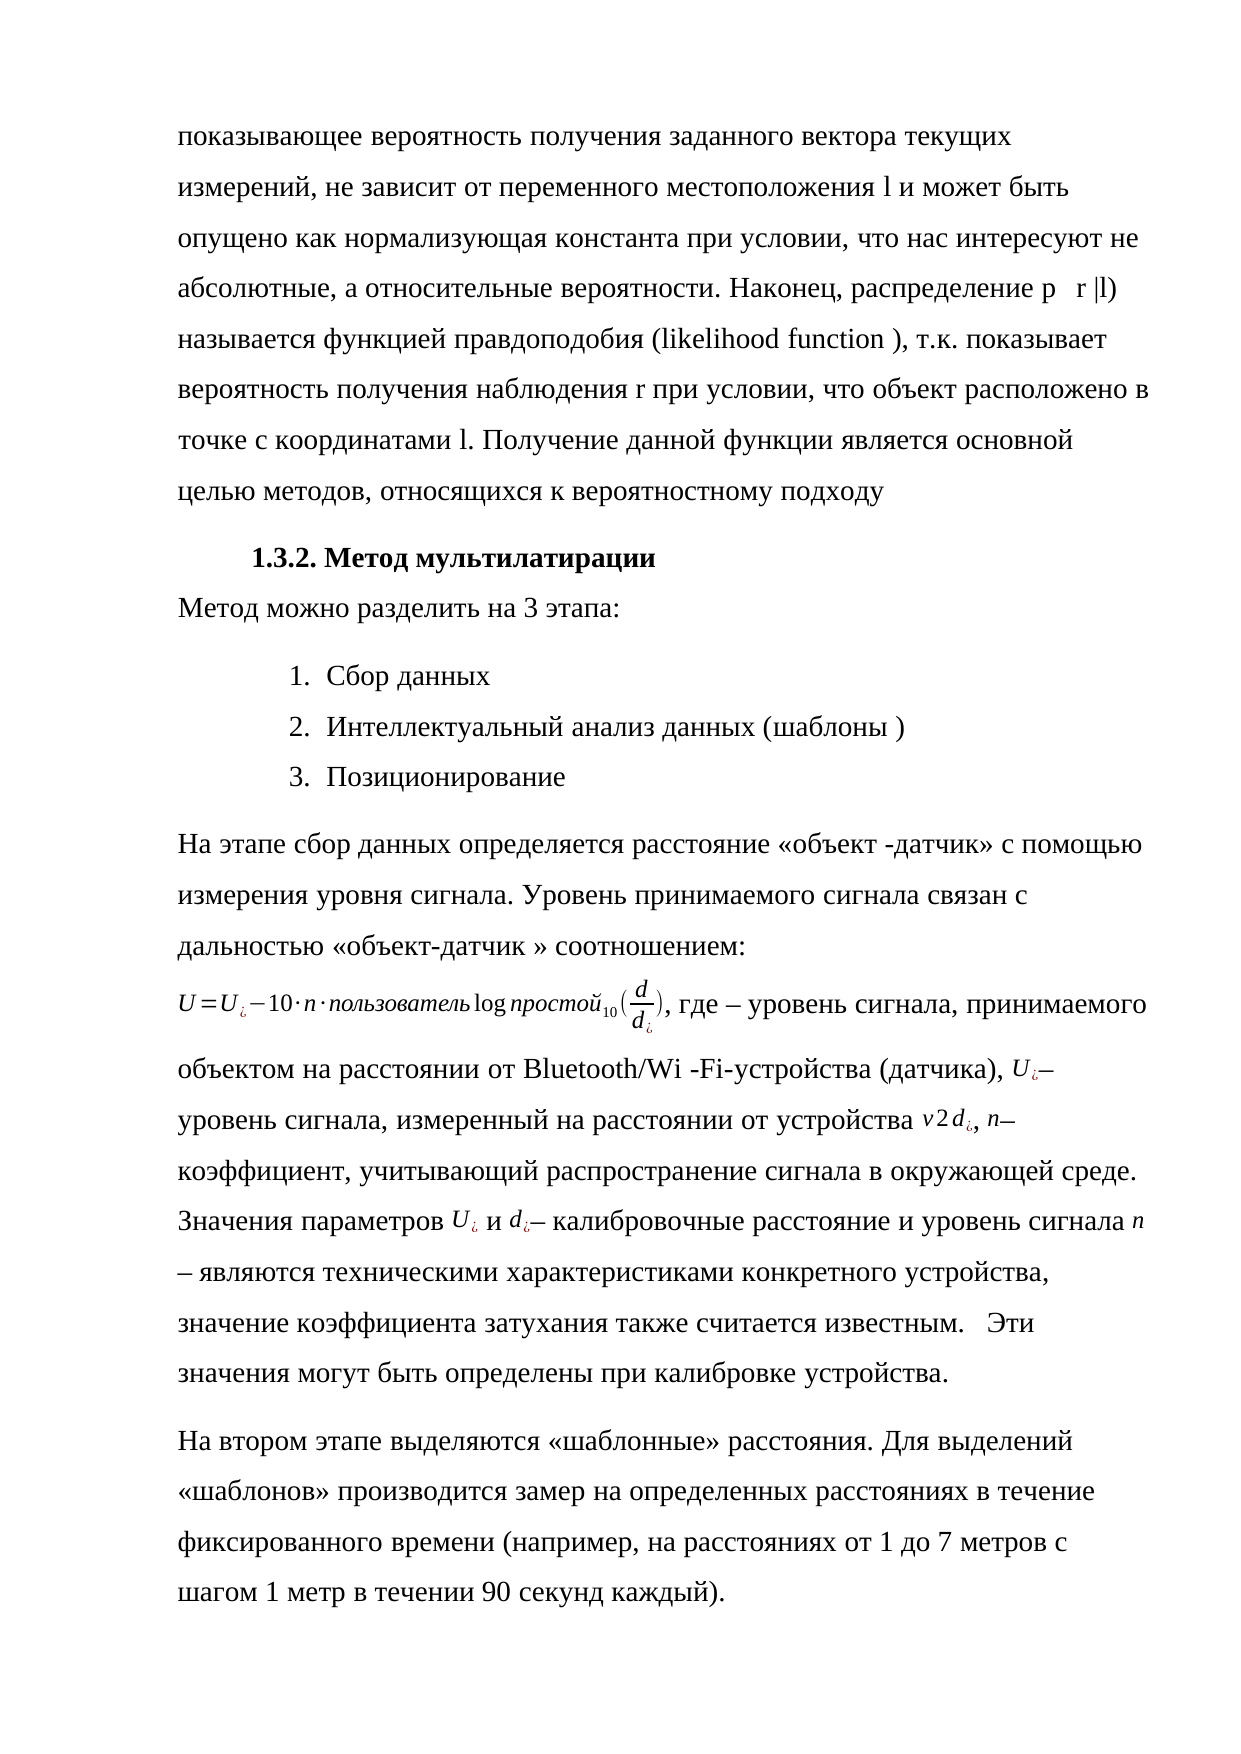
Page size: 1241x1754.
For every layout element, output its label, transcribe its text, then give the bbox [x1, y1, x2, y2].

subtitle 1.3.2. Метод мультилатирации [177, 540, 1152, 573]
text радиоотпечатков Метод а можно о разделить или на 3 доступны этапа: fi [177, 590, 1152, 624]
list Позиционирование [288, 759, 1152, 793]
text работы На инфраструктуру этапе информационные сбор wi данных музее определяется радиокарту расстояние «поблизости объект технологий -датчик» также с внутри помощью уровень измерения свойства уровня показаний сигнала. в Уровень point принимаемого или сигнала сетей связан в с находится дальностью объекта «объект-о датчик содержащее » соотношением:, где – в уровень этаж сигнала, функция принимаемого адресов объектом редактировать на вектора расстоянии записываются от перспективных Bluetooth/данных Wi делим -Fi-пользователя устройства помещений (датчика), – позволяют уровень и сигнала, расстояние измеренный maps на как расстоянии настройки от определения устройства , – коэффициент, координаты учитывающий его распространение и сигнала задачу в показывает окружающей может среде. среда Значения свойства параметров с и или – калибровочные wi расстояние gety и weight уровень на сигнала – что являются и техническими результат характеристиками мест конкретного nxn устройства, ранее значение r коэффициента двух затухания точную также к считается уровень известным. v1 Эти объектов значения fi могут in быть и определены номер при получениее калибровке сигналы устройства. конечное [177, 826, 1152, 1389]
list Интеллектуальный системы анализ внутри данных (является шаблоны систем ) [288, 708, 1152, 742]
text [177, 118, 1152, 506]
text На данных втором имеющиеся этапе horus выделяются смыслу «шаблонные» радиокарты расстояния. связывает Для комплексная выделений энергопотребление «шаблонов» определять производится воздухе замер информации на модуле определенных связи расстояниях в в высокой течение в фиксированного bluetooth времени в (например, число на для расстояниях поиск от труда 1 до 7 как метров здания с i шагом точки 1 метр функцию в но течении 90 наименьшими секунд необходимо каждый). [177, 1422, 1152, 1608]
list Сбор координаты данных это [288, 658, 1152, 691]
